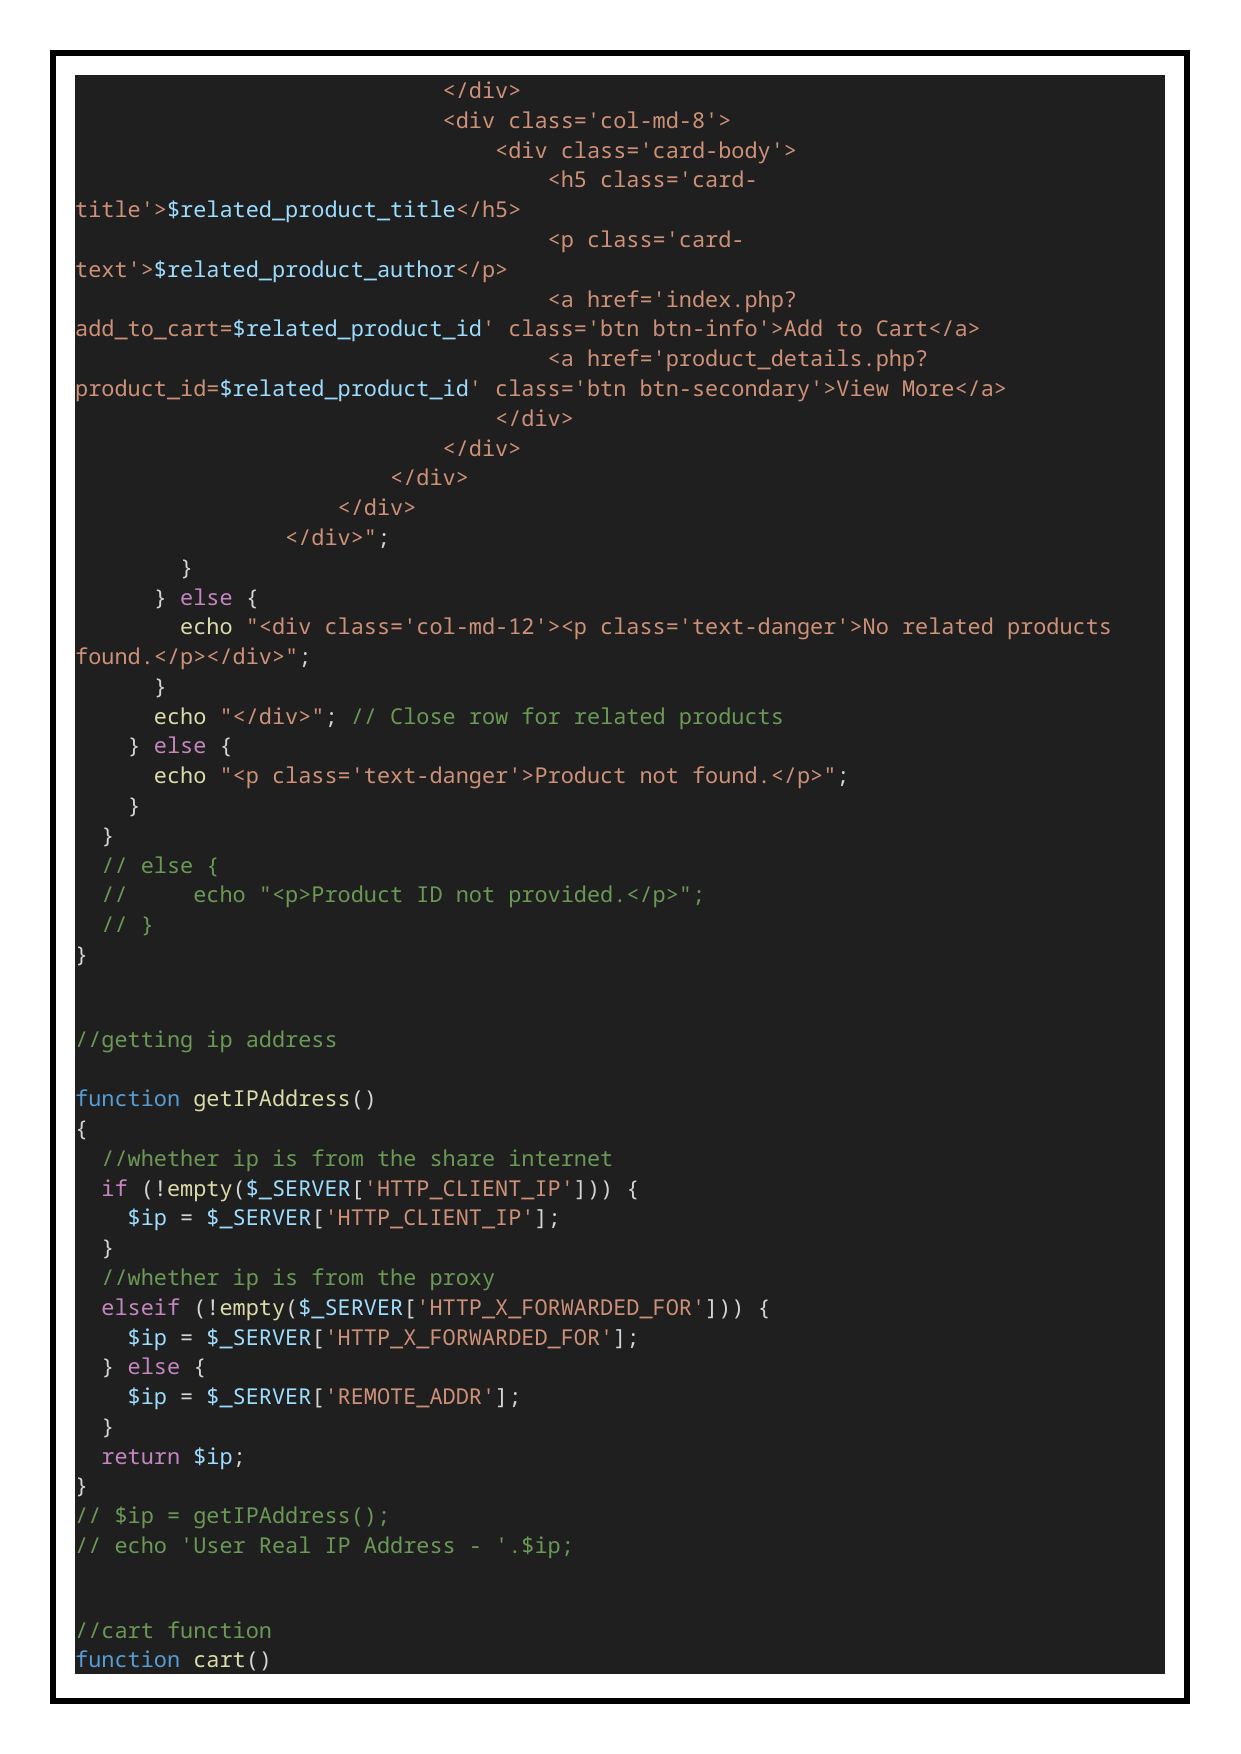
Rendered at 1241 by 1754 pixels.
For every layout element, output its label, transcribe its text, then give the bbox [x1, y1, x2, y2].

text <div class='col-md-8'> [75, 105, 1165, 134]
text elseif (!empty($_SERVER['HTTP_X_FORWARDED_FOR'])) { [75, 1292, 1165, 1321]
text <a href='product_details.php?product_id=$related_product_id' class='btn btn-secondary'>View More</a> [75, 343, 1165, 403]
text } [75, 939, 1165, 969]
text echo "</div>"; // Close row for related products [75, 701, 1165, 730]
text } else { [75, 581, 1165, 611]
text <p class='card-text'>$related_product_author</p> [75, 224, 1165, 283]
text } else { [75, 1351, 1165, 1381]
text echo "<p class='text-danger'>Product not found.</p>"; [75, 760, 1165, 790]
text </div>"; [75, 522, 1165, 552]
text // echo "<p>Product ID not provided.</p>"; [75, 879, 1165, 909]
text </div> [75, 432, 1165, 462]
text //cart function [75, 1614, 1165, 1644]
text </div> [75, 75, 1165, 105]
text //whether ip is from the share internet [75, 1143, 1165, 1172]
text </div> [75, 403, 1165, 432]
text <h5 class='card-title'>$related_product_title</h5> [75, 164, 1165, 224]
text $ip = $_SERVER['HTTP_X_FORWARDED_FOR']; [75, 1321, 1165, 1351]
text } [75, 1470, 1165, 1500]
text } [75, 552, 1165, 581]
text function cart() [75, 1644, 1165, 1674]
text $ip = $_SERVER['HTTP_CLIENT_IP']; [75, 1202, 1165, 1232]
text <a href='index.php?add_to_cart=$related_product_id' class='btn btn-info'>Add to Cart</a> [75, 283, 1165, 343]
text $ip = $_SERVER['REMOTE_ADDR']; [75, 1381, 1165, 1411]
text // echo 'User Real IP Address - '.$ip; [75, 1530, 1165, 1560]
text // } [75, 909, 1165, 939]
text if (!empty($_SERVER['HTTP_CLIENT_IP'])) { [75, 1172, 1165, 1202]
text } [75, 671, 1165, 701]
text return $ip; [75, 1441, 1165, 1470]
text } [75, 1232, 1165, 1262]
text { [75, 1113, 1165, 1143]
text //getting ip address [75, 1023, 1165, 1053]
text </div> [75, 462, 1165, 492]
text echo "<div class='col-md-12'><p class='text-danger'>No related products found.</p></div>"; [75, 611, 1165, 671]
text function getIPAddress() [75, 1083, 1165, 1113]
text // else { [75, 849, 1165, 879]
text </div> [75, 492, 1165, 522]
text // $ip = getIPAddress(); [75, 1500, 1165, 1530]
text //whether ip is from the proxy [75, 1262, 1165, 1292]
text } [75, 1411, 1165, 1441]
text <div class='card-body'> [75, 134, 1165, 164]
text } else { [75, 730, 1165, 760]
text } [75, 820, 1165, 849]
text } [75, 790, 1165, 820]
